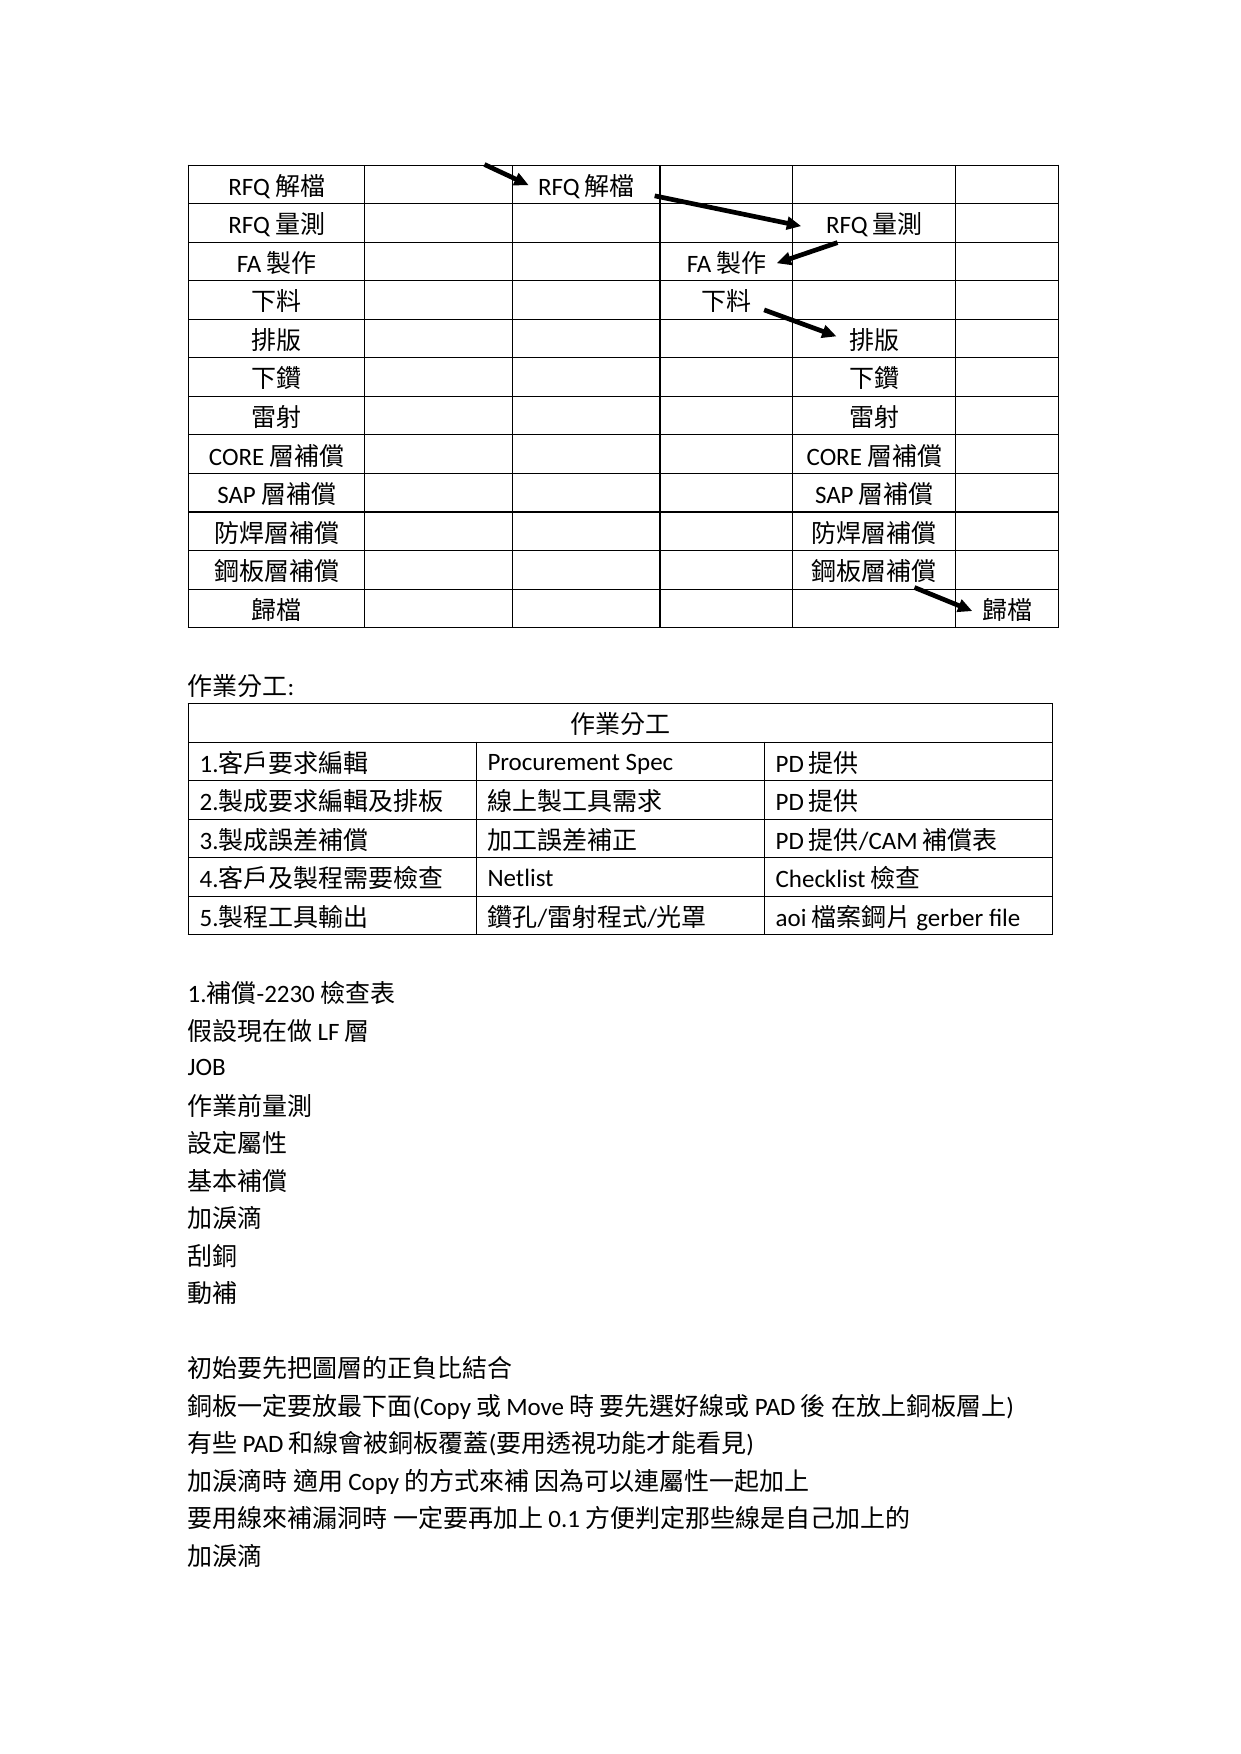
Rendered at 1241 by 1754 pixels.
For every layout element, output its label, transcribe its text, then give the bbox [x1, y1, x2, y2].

text 加淚滴 [187, 1535, 1053, 1573]
table_cell 線上製工具需求 [477, 781, 764, 819]
table_cell [956, 320, 1058, 357]
table_cell [956, 358, 1058, 396]
table_cell CORE層補償 [793, 435, 955, 473]
text 作業分工: [187, 666, 1053, 703]
text 動補 [187, 1273, 1053, 1310]
table_cell [513, 474, 659, 511]
text 初始要先把圖層的正負比結合 [187, 1348, 1053, 1385]
table_cell FA製作 [661, 243, 792, 280]
table_cell FA製作 [189, 243, 364, 280]
table_cell Netlist [477, 858, 764, 896]
table_cell 鑽孔/雷射程式/光罩 [477, 897, 764, 934]
table_cell [513, 204, 659, 242]
text 設定屬性 [187, 1123, 1053, 1160]
table_cell 雷射 [189, 397, 364, 434]
text 銅板一定要放最下面(Copy或Move時 要先選好線或PAD後 在放上銅板層上) [187, 1385, 1053, 1423]
table_cell [661, 397, 792, 434]
table_cell 5.製程工具輸出 [189, 897, 476, 934]
table_cell 排版 [189, 320, 364, 357]
table_cell [661, 358, 792, 396]
table_cell 下鑽 [189, 358, 364, 396]
text 加淚滴時 適用Copy的方式來補 因為可以連屬性一起加上 [187, 1460, 1053, 1498]
table_cell SAP層補償 [793, 474, 955, 511]
table_cell [793, 166, 955, 203]
table_cell 1.客戶要求編輯 [189, 743, 476, 780]
table_cell [365, 513, 512, 550]
table_cell [661, 204, 792, 242]
table_cell PD提供/CAM補償表 [765, 820, 1052, 857]
table_cell CORE層補償 [189, 435, 364, 473]
table_cell Procurement Spec [477, 743, 764, 780]
table_cell SAP層補償 [189, 474, 364, 511]
table_cell [956, 435, 1058, 473]
table_cell PD提供 [765, 781, 1052, 819]
table_cell [956, 281, 1058, 319]
table_cell [513, 513, 659, 550]
table_cell 歸檔 [956, 590, 1058, 627]
text 作業前量測 [187, 1085, 1053, 1123]
table_cell [513, 320, 659, 357]
table_cell [661, 590, 792, 627]
text 基本補償 [187, 1160, 1053, 1198]
table_cell [793, 243, 955, 280]
text 有些PAD和線會被銅板覆蓋(要用透視功能才能看見) [187, 1423, 1053, 1460]
table_cell [365, 204, 512, 242]
table_cell [513, 551, 659, 588]
table_cell [661, 435, 792, 473]
table_cell 下鑽 [793, 358, 955, 396]
table_cell aoi檔案鋼片gerber file [765, 897, 1052, 934]
table_cell [365, 358, 512, 396]
table_cell [365, 166, 512, 203]
table_cell [513, 358, 659, 396]
table_cell [365, 397, 512, 434]
text 1.補償-2230檢查表 [187, 973, 1053, 1010]
table_cell [365, 551, 512, 588]
table_cell Checklist檢查 [765, 858, 1052, 896]
table_cell [661, 166, 792, 203]
table_cell [956, 551, 1058, 588]
table_cell 下料 [661, 281, 792, 319]
table_cell 2.製成要求編輯及排板 [189, 781, 476, 819]
text 假設現在做LF層 [187, 1010, 1053, 1048]
table_cell [661, 551, 792, 588]
table_cell 鋼板層補償 [189, 551, 364, 588]
table_cell [365, 435, 512, 473]
table_cell RFQ量測 [793, 204, 955, 242]
table_cell [956, 166, 1058, 203]
table_cell [661, 320, 792, 357]
table_cell [365, 281, 512, 319]
table_cell [661, 513, 792, 550]
table_cell 防焊層補償 [793, 513, 955, 550]
table_cell [513, 281, 659, 319]
table_cell RFQ解檔 [513, 166, 659, 203]
text 加淚滴 [187, 1198, 1053, 1235]
table_cell RFQ量測 [189, 204, 364, 242]
table_cell RFQ解檔 [189, 166, 364, 203]
table_cell [793, 590, 955, 627]
table_cell [793, 281, 955, 319]
table_cell [956, 204, 1058, 242]
table_cell [365, 320, 512, 357]
table_cell 3.製成誤差補償 [189, 820, 476, 857]
table_cell 防焊層補償 [189, 513, 364, 550]
text JOB [187, 1048, 1053, 1085]
table_cell [513, 397, 659, 434]
table_cell 加工誤差補正 [477, 820, 764, 857]
table_cell [513, 590, 659, 627]
table_cell [956, 513, 1058, 550]
table_cell [661, 474, 792, 511]
table_cell 歸檔 [189, 590, 364, 627]
table_cell [365, 590, 512, 627]
table_cell [956, 243, 1058, 280]
text 要用線來補漏洞時 一定要再加上0.1 方便判定那些線是自己加上的 [187, 1498, 1053, 1535]
table_cell [365, 243, 512, 280]
text 刮銅 [187, 1235, 1053, 1273]
table_header 作業分工 [189, 704, 1052, 742]
table_cell 4.客戶及製程需要檢查 [189, 858, 476, 896]
table_cell [513, 435, 659, 473]
table_cell 鋼板層補償 [793, 551, 955, 588]
table_cell PD提供 [765, 743, 1052, 780]
table_cell 下料 [189, 281, 364, 319]
table_cell [513, 243, 659, 280]
table_cell 雷射 [793, 397, 955, 434]
table_cell [365, 474, 512, 511]
table_cell [956, 397, 1058, 434]
table_cell [956, 474, 1058, 511]
table_cell 排版 [793, 320, 955, 357]
